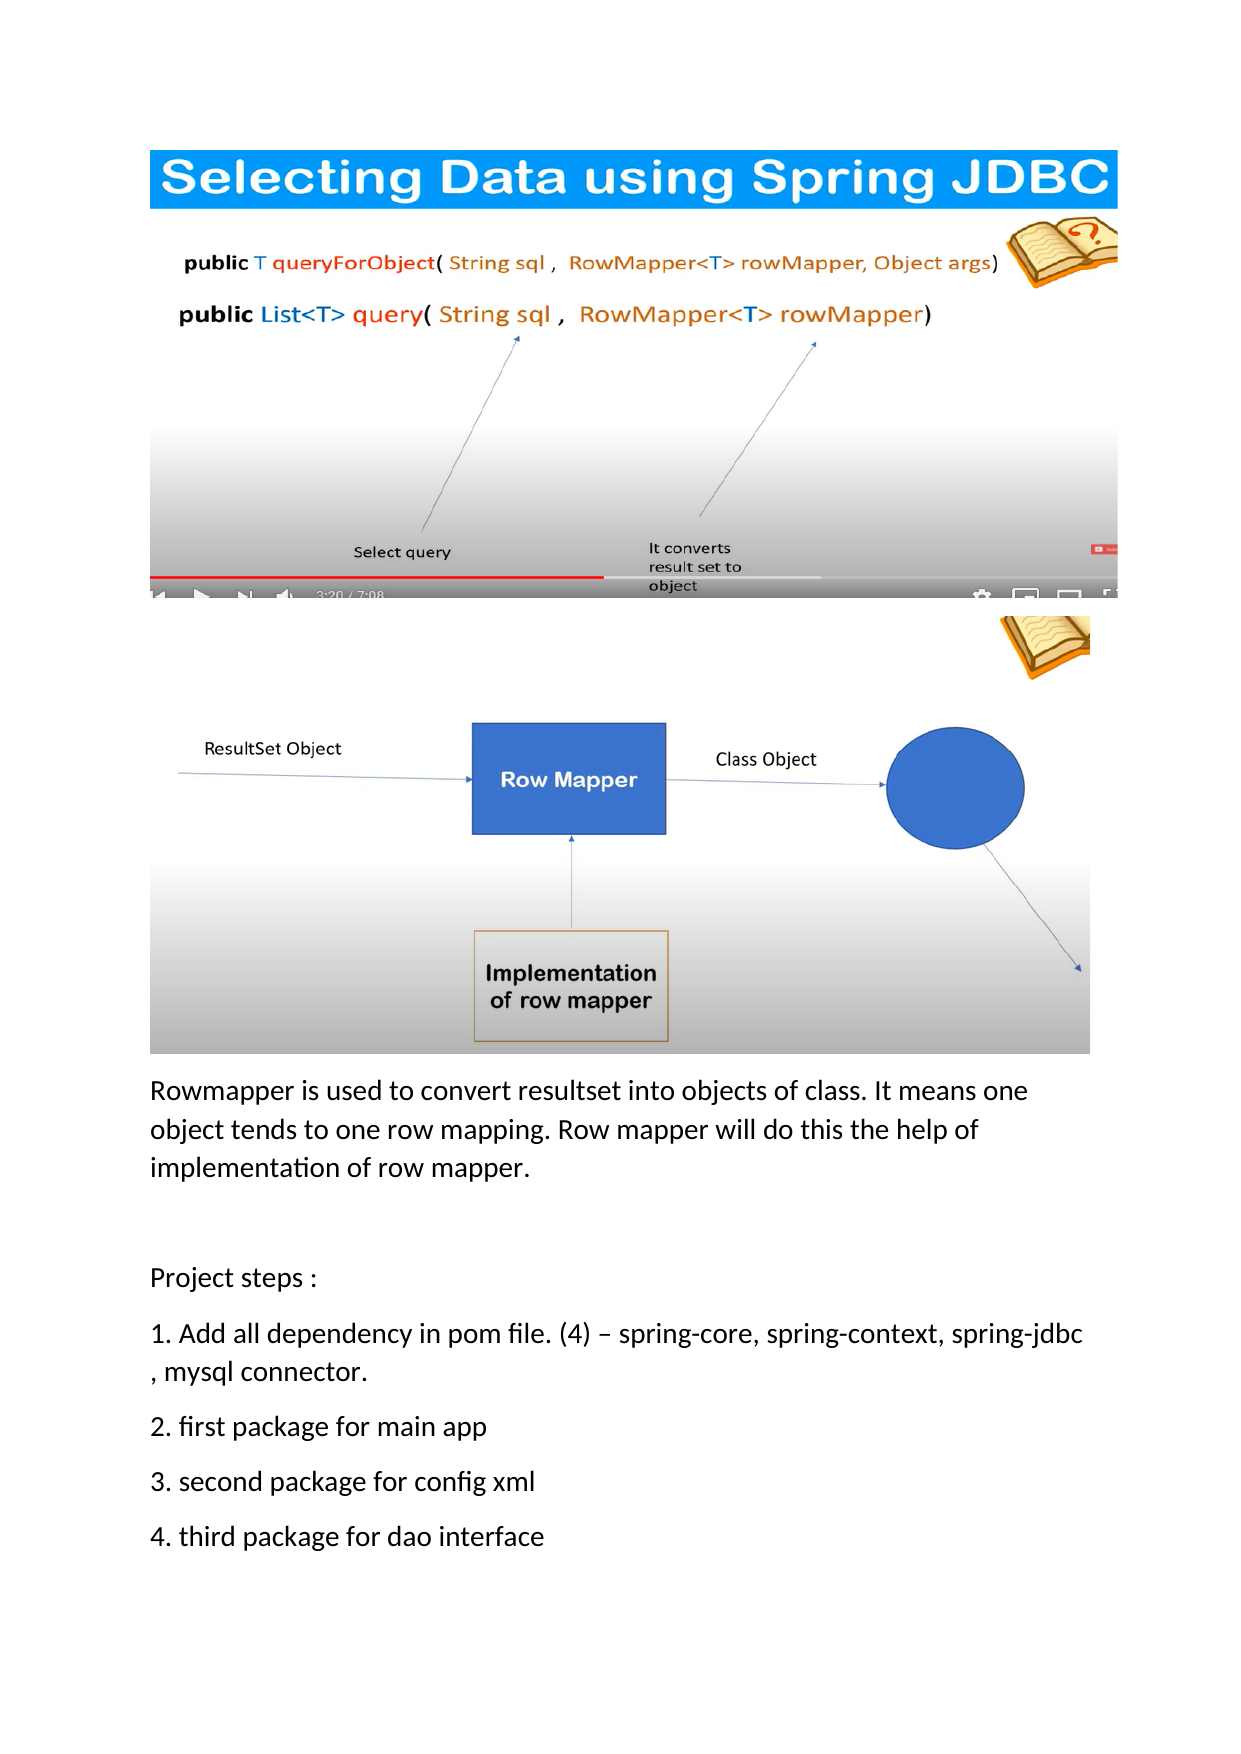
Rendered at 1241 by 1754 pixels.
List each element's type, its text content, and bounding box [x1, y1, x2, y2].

picture [150, 150, 1118, 598]
picture [150, 616, 1091, 1054]
text 4. third package for dao interface [150, 1518, 1090, 1554]
text 2. first package for main app [150, 1408, 1090, 1444]
text Project steps : [150, 1259, 1090, 1295]
text 1. Add all dependency in pom file. (4) – spring-core, spring-context, spring-jdbc , mysql connector. [150, 1315, 1090, 1389]
text Rowmapper is used to convert resultset into objects of class. It means one object tends to one row mapping. Row mapper will do this the help of implementation of row mapper. [150, 1072, 1090, 1185]
text 3. second package for config xml [150, 1463, 1090, 1499]
